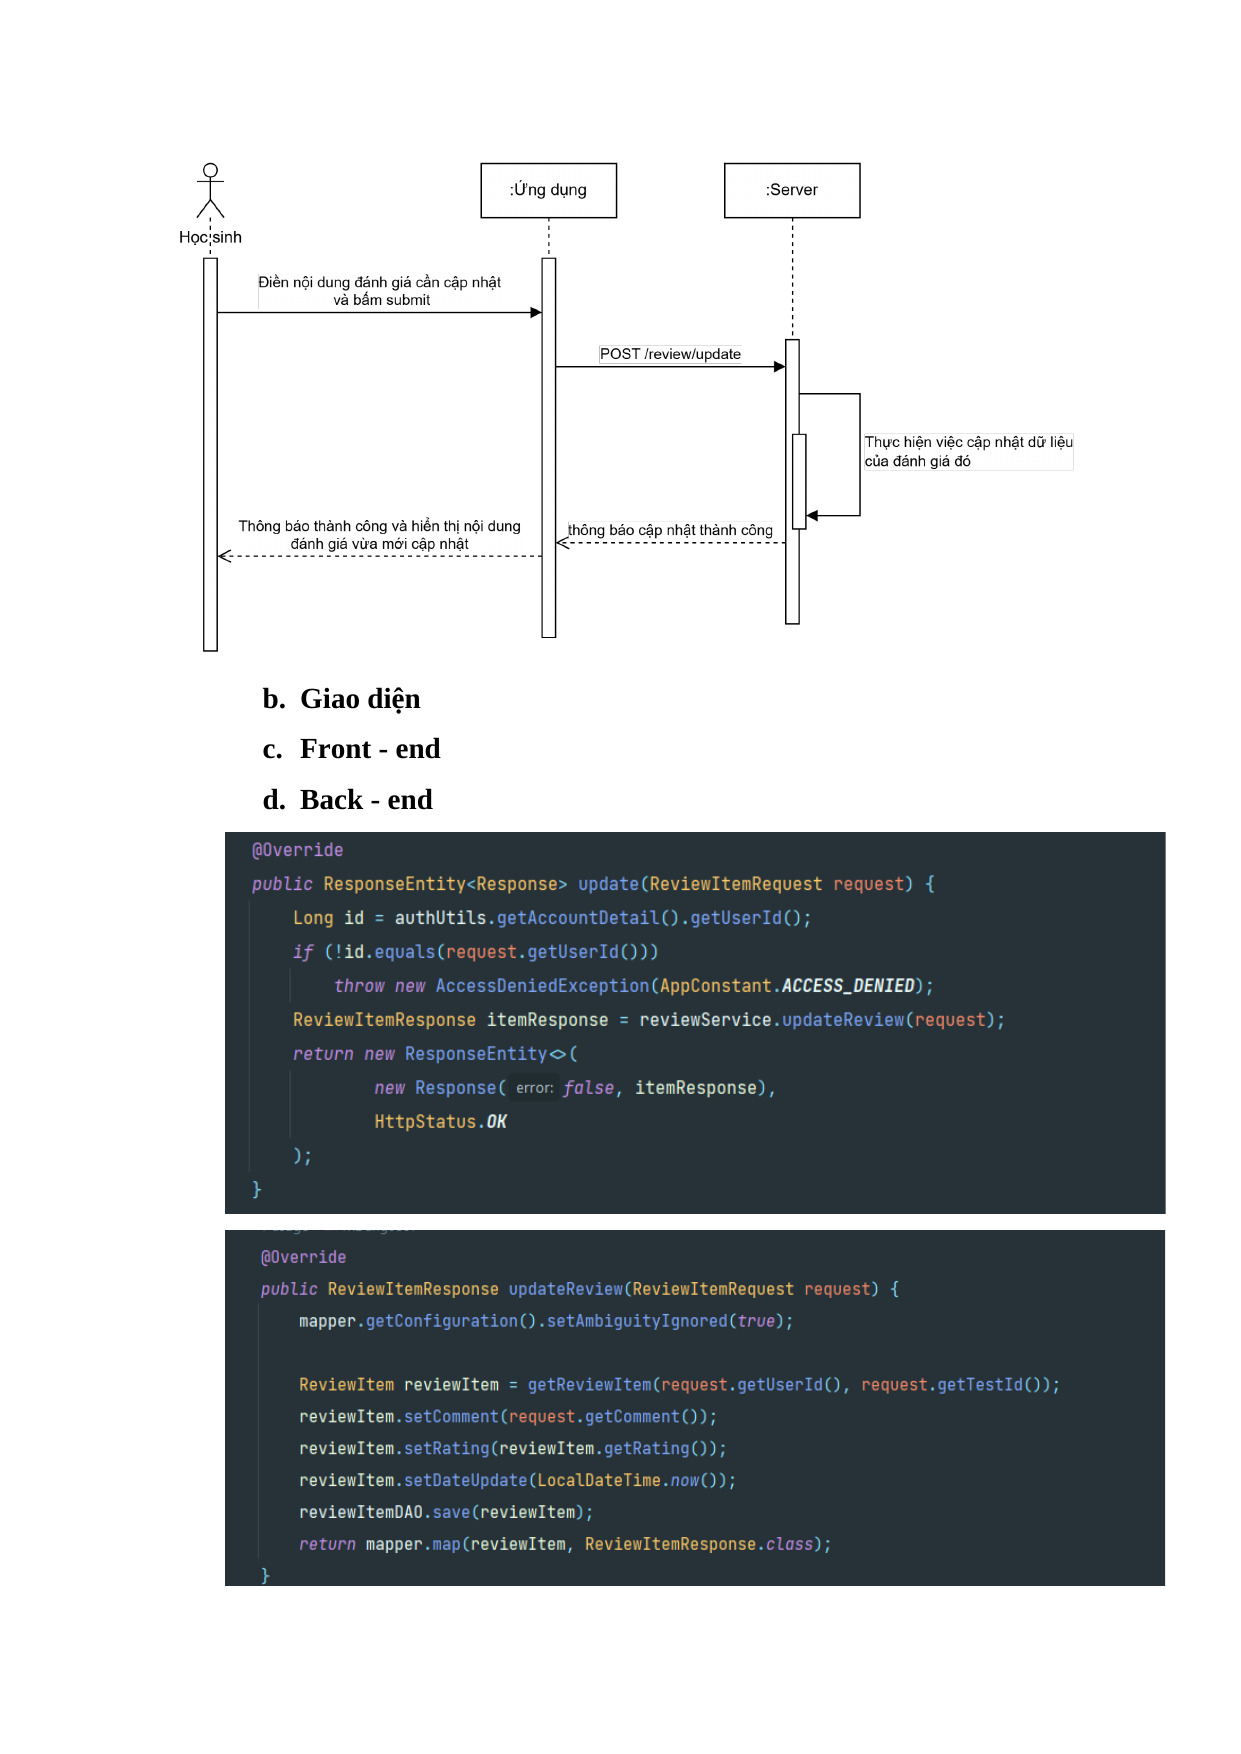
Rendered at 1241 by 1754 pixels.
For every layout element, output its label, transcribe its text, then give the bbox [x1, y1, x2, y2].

list Giao diện [262, 681, 1087, 715]
list Back - end [262, 782, 1087, 816]
list Front - end [262, 732, 1087, 765]
picture [225, 1230, 1166, 1586]
picture [150, 150, 1088, 665]
picture [225, 832, 1166, 1214]
